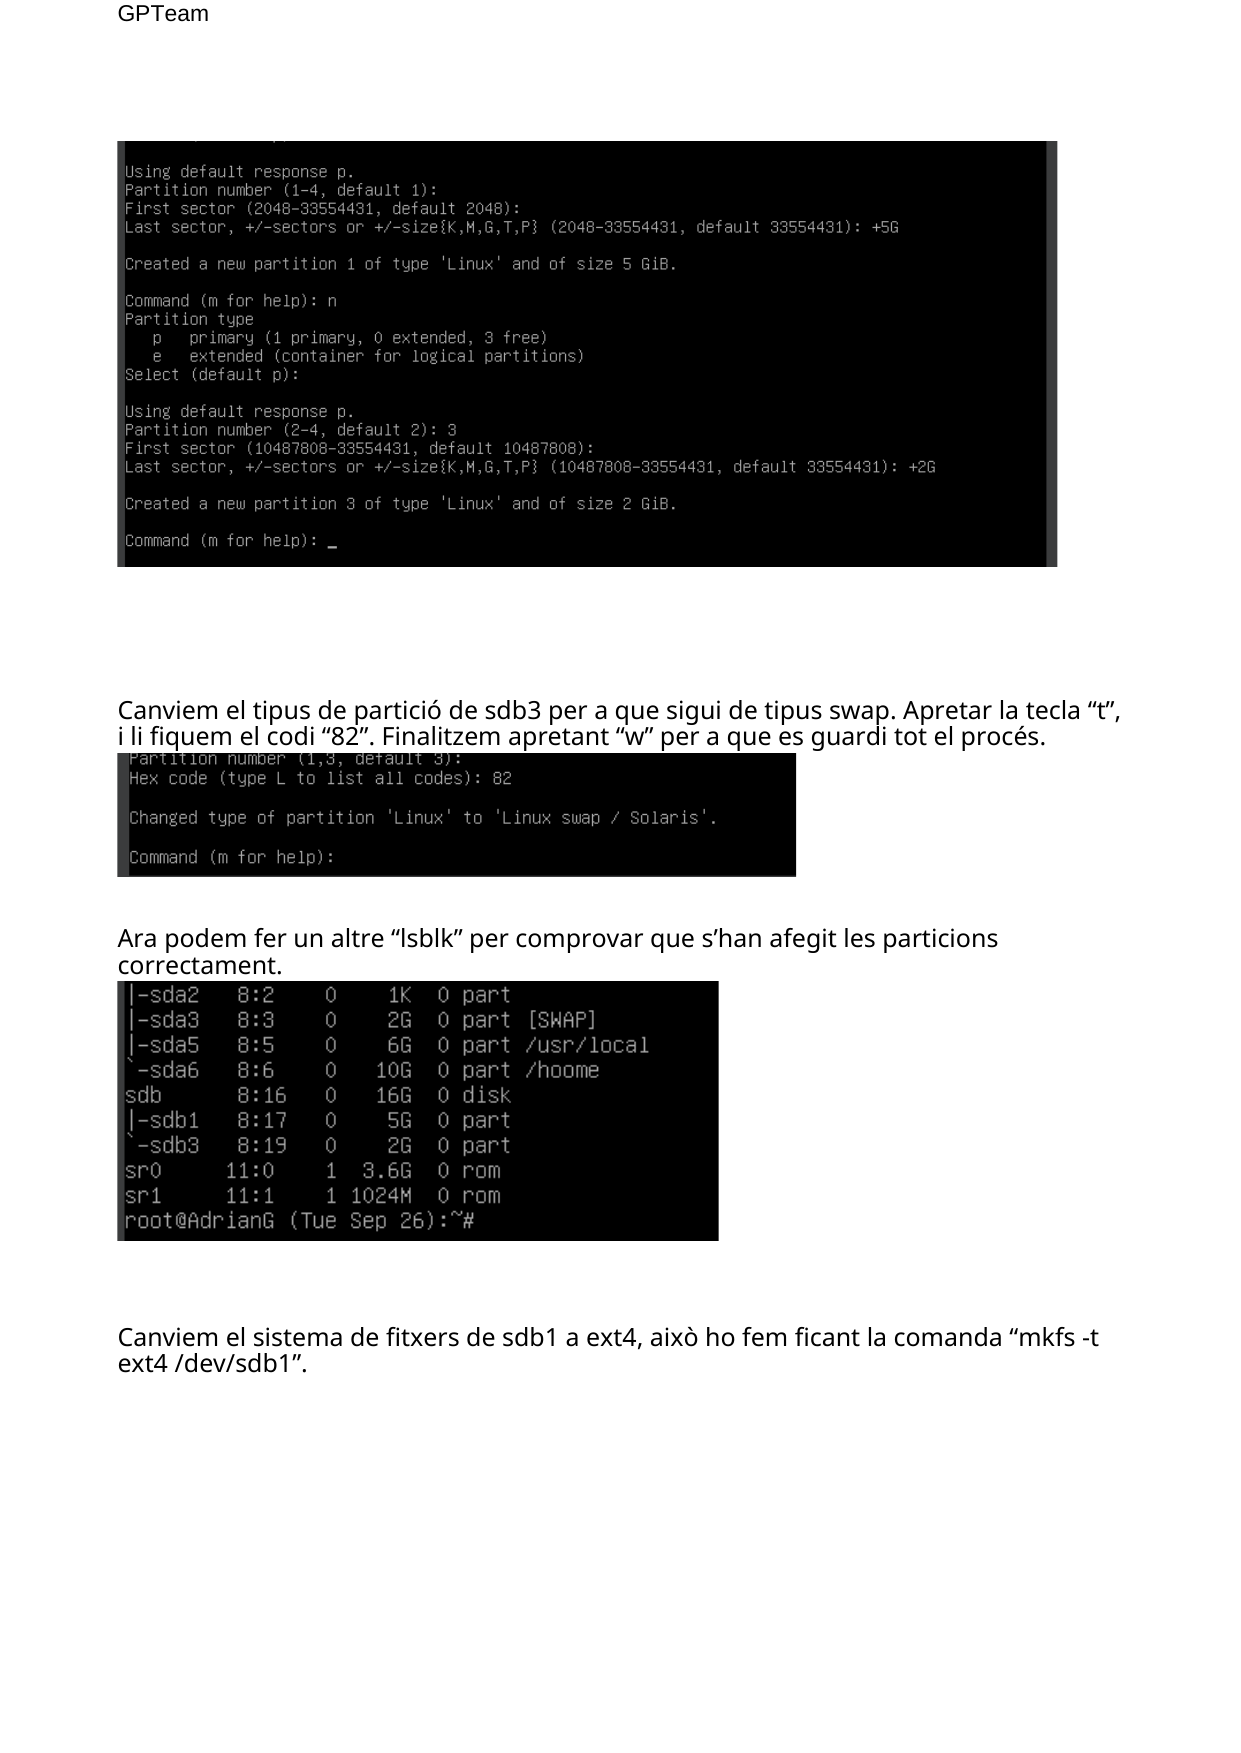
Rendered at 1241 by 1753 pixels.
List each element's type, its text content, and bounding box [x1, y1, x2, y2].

picture [117, 141, 1058, 567]
text Ara podem fer un altre “lsblk” per comprovar que s’han afegit les particions correctament. [117, 926, 1128, 982]
picture [117, 981, 719, 1241]
text Canviem el tipus de partició de sdb3 per a que sigui de tipus swap. Apretar la tecla “t”, i li fiquem el codi “82”. Finalitzem apretant “w” per a que es guardi tot el procés. [117, 697, 1128, 753]
text Canviem el sistema de fitxers de sdb1 a ext4, això ho fem ficant la comanda “mkfs -t ext4 /dev/sdb1”. [117, 1324, 1128, 1380]
picture [117, 753, 797, 877]
